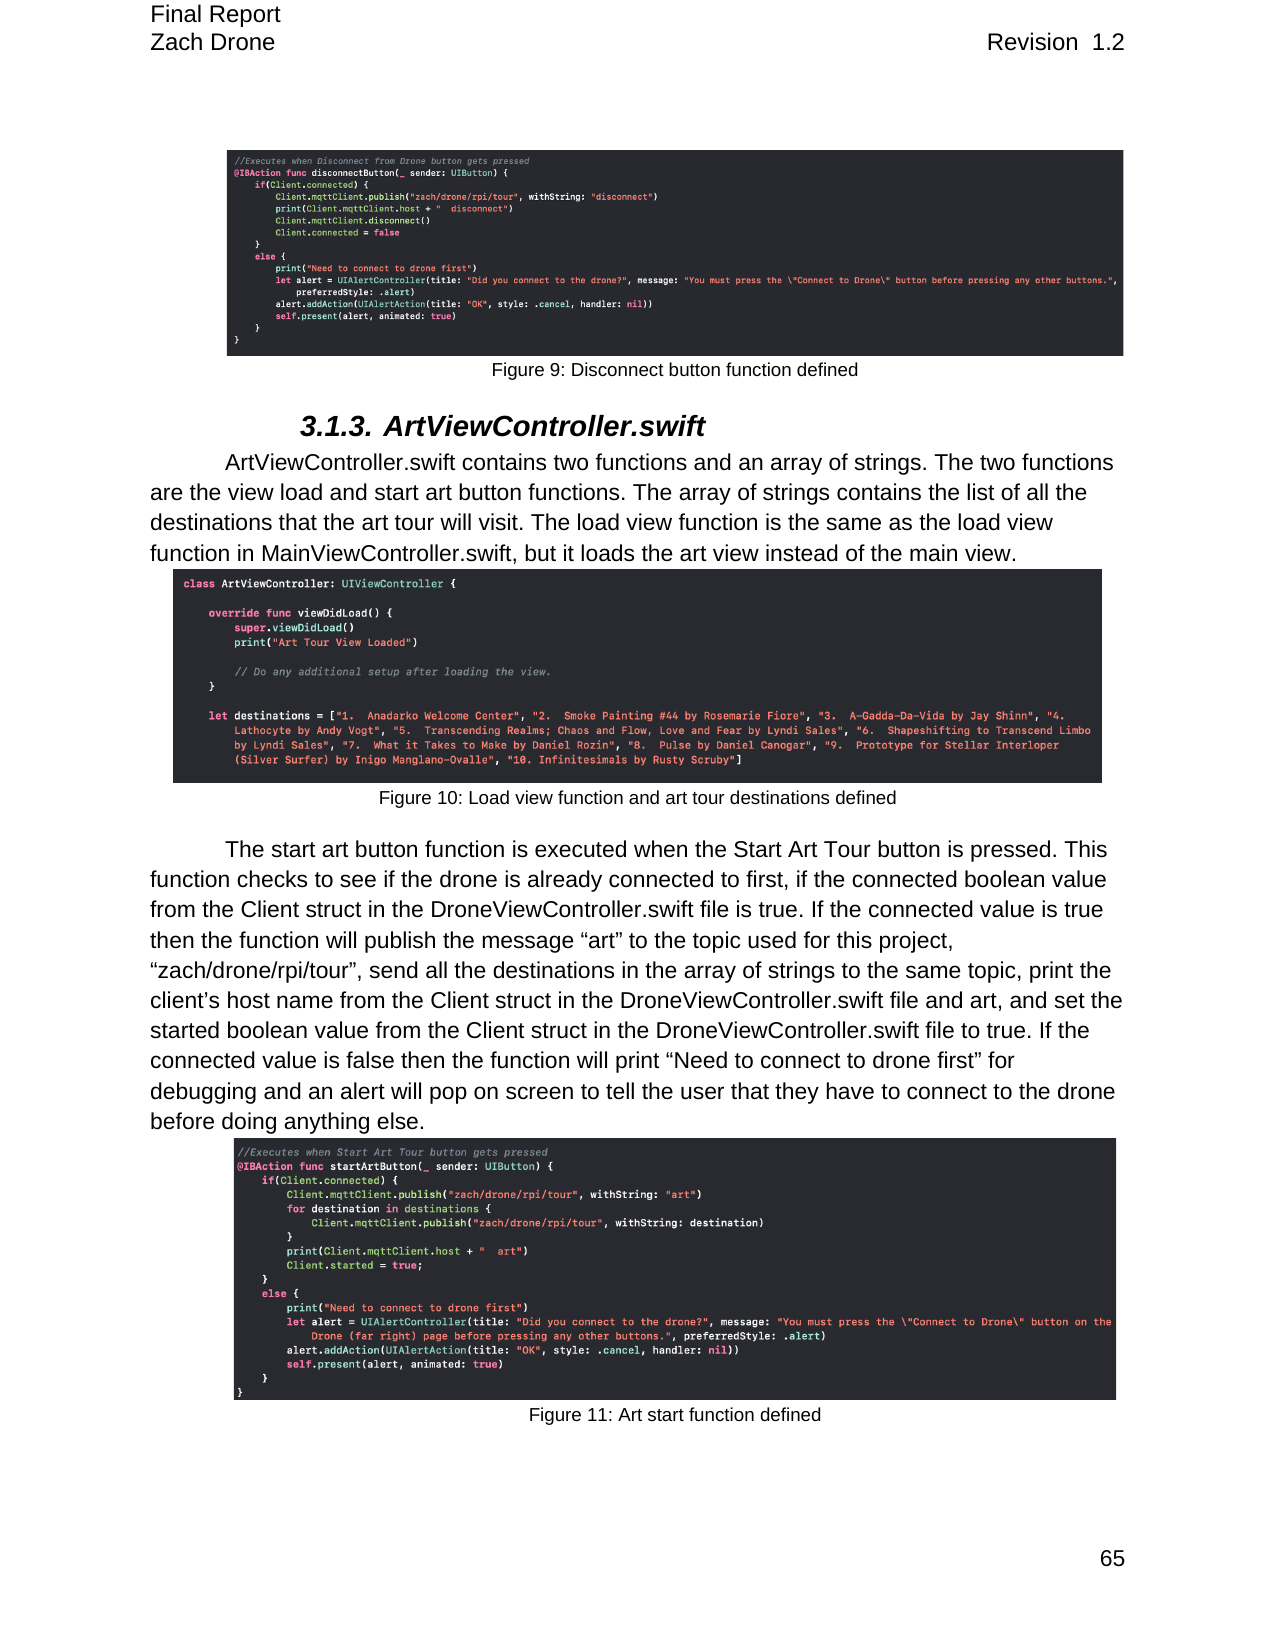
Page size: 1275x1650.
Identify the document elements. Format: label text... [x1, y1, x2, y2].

subtitle 3.1.3. ArtViewController.swift [225, 409, 1125, 443]
text ArtViewController.swift contains two functions and an array of strings. The two functions are the view load and start art button functions. The array of strings contains the list of all the destinations that the art tour will visit. The load view function is the same as the load view function in MainViewController.swift, but it loads the art view instead of the main view. [150, 449, 1125, 566]
text Figure 10: Load view function and art tour destinations defined [150, 786, 1125, 808]
picture [173, 569, 1102, 783]
text The start art button function is executed when the Start Art Tour button is pressed. This function checks to see if the drone is already connected to first, if the connected boolean value from the Client struct in the DroneViewController.swift file is true. If the connected value is true then the function will publish the message “art” to the topic used for this project, “zach/drone/rpi/tour”, send all the destinations in the array of strings to the same topic, print the client’s host name from the Client struct in the DroneViewController.swift file and art, and set the started boolean value from the Client struct in the DroneViewController.swift file to true. If the connected value is false then the function will print “Need to connect to drone first” for debugging and an alert will pop on screen to tell the user that they have to connect to the drone before doing anything else. [150, 836, 1125, 1134]
text Figure 11: Art start function defined [150, 1403, 1125, 1425]
picture [226, 150, 1124, 356]
text Figure 9: Disconnect button function defined [150, 359, 1125, 381]
picture [233, 1138, 1117, 1400]
